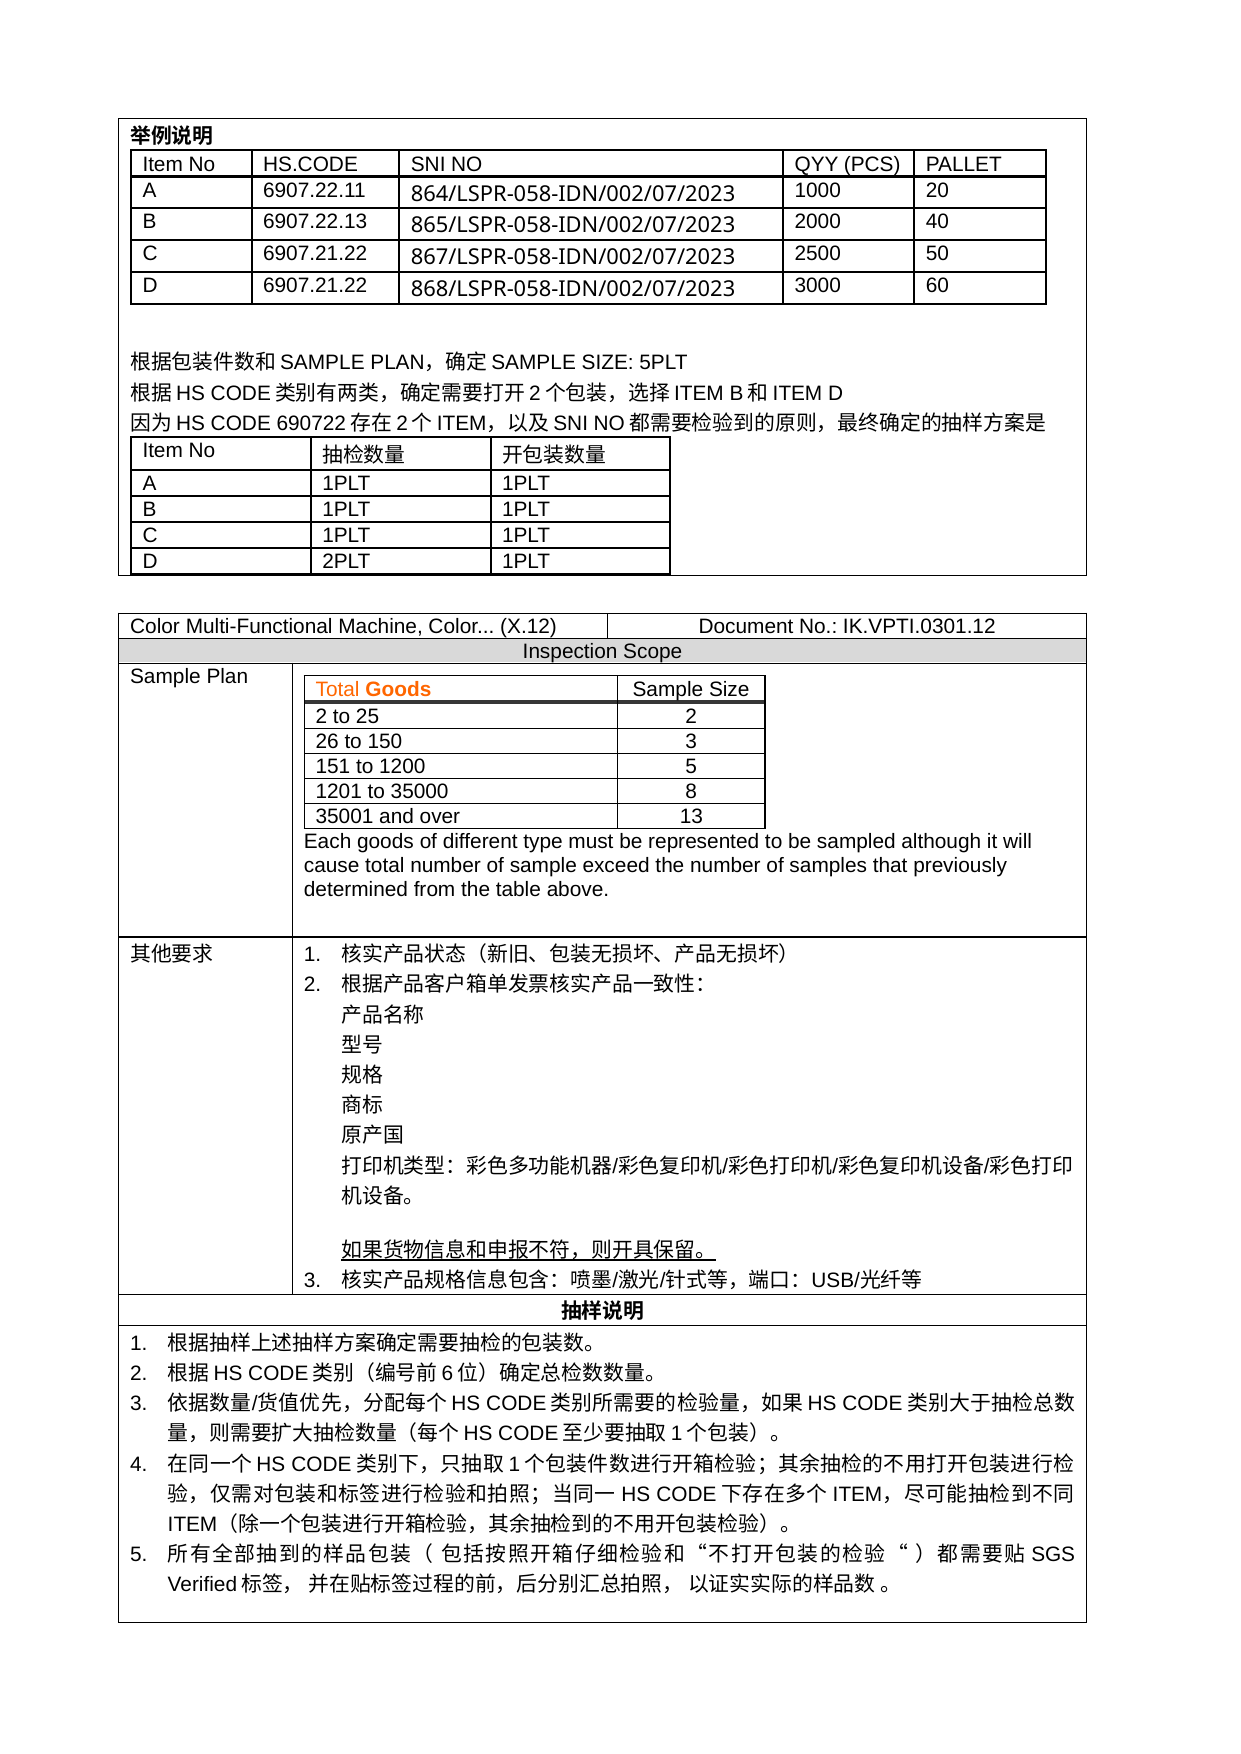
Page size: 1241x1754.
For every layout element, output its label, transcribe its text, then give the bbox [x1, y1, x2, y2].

table_cell 根据抽样上述抽样方案确定需要抽检的包装数。 根据HS CODE类别（编号前6位）确定总检数数量。 依据数量/货值优先，分配每个HS CODE类别所需要的检验量，如果HS CODE类别大于抽检总数量，则需要扩大抽检数量（每个HS CODE至少要抽取1个包装）。 在同一个HS CODE类别下，只抽取1个包装件数进行开箱检验；其余抽检的不用打开包装进行检验，仅需对包装和标签进行检验和拍照；当同一HS CODE下存在多个ITEM，尽可能抽检到不同ITEM（除一个包装进行开箱检验，其余抽检到的不用开包装检验）。 所有全部抽到的样品包装（ 包括按照开箱仔细检验和“不打开包装的检验“ ）都需要贴SGS Verified标签， 并在贴标签过程的前，后分别汇总拍照， 以证实实际的样品数 。 [119, 1326, 1086, 1622]
table_cell Sample Plan [119, 664, 292, 936]
table_cell Inspection Scope [119, 639, 1086, 662]
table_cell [119, 119, 1086, 575]
table_header Document No.: IK.VPTI.0301.12 [608, 614, 1086, 637]
table_cell 其他要求 [119, 938, 292, 1294]
table_cell 抽样说明 [119, 1295, 1086, 1325]
table_header Color Multi-Functional Machine, Color... (X.12) [119, 614, 607, 637]
table_cell Each goods of different type must be represented to be sampled although it will cause total number of sample exceed the number of samples that previously determined from the table above. [293, 664, 1086, 936]
table_cell 核实产品状态（新旧、包装无损坏、产品无损坏） 根据产品客户箱单发票核实产品一致性： 产品名称 型号 规格 商标 原产国 打印机类型：彩色多功能机器/彩色复印机/彩色打印机/彩色复印机设备/彩色打印机设备。 如果货物信息和申报不符，则开具保留。 核实产品规格信息包含：喷墨/激光/针式等，端口：USB/光纤等 [293, 938, 1086, 1294]
